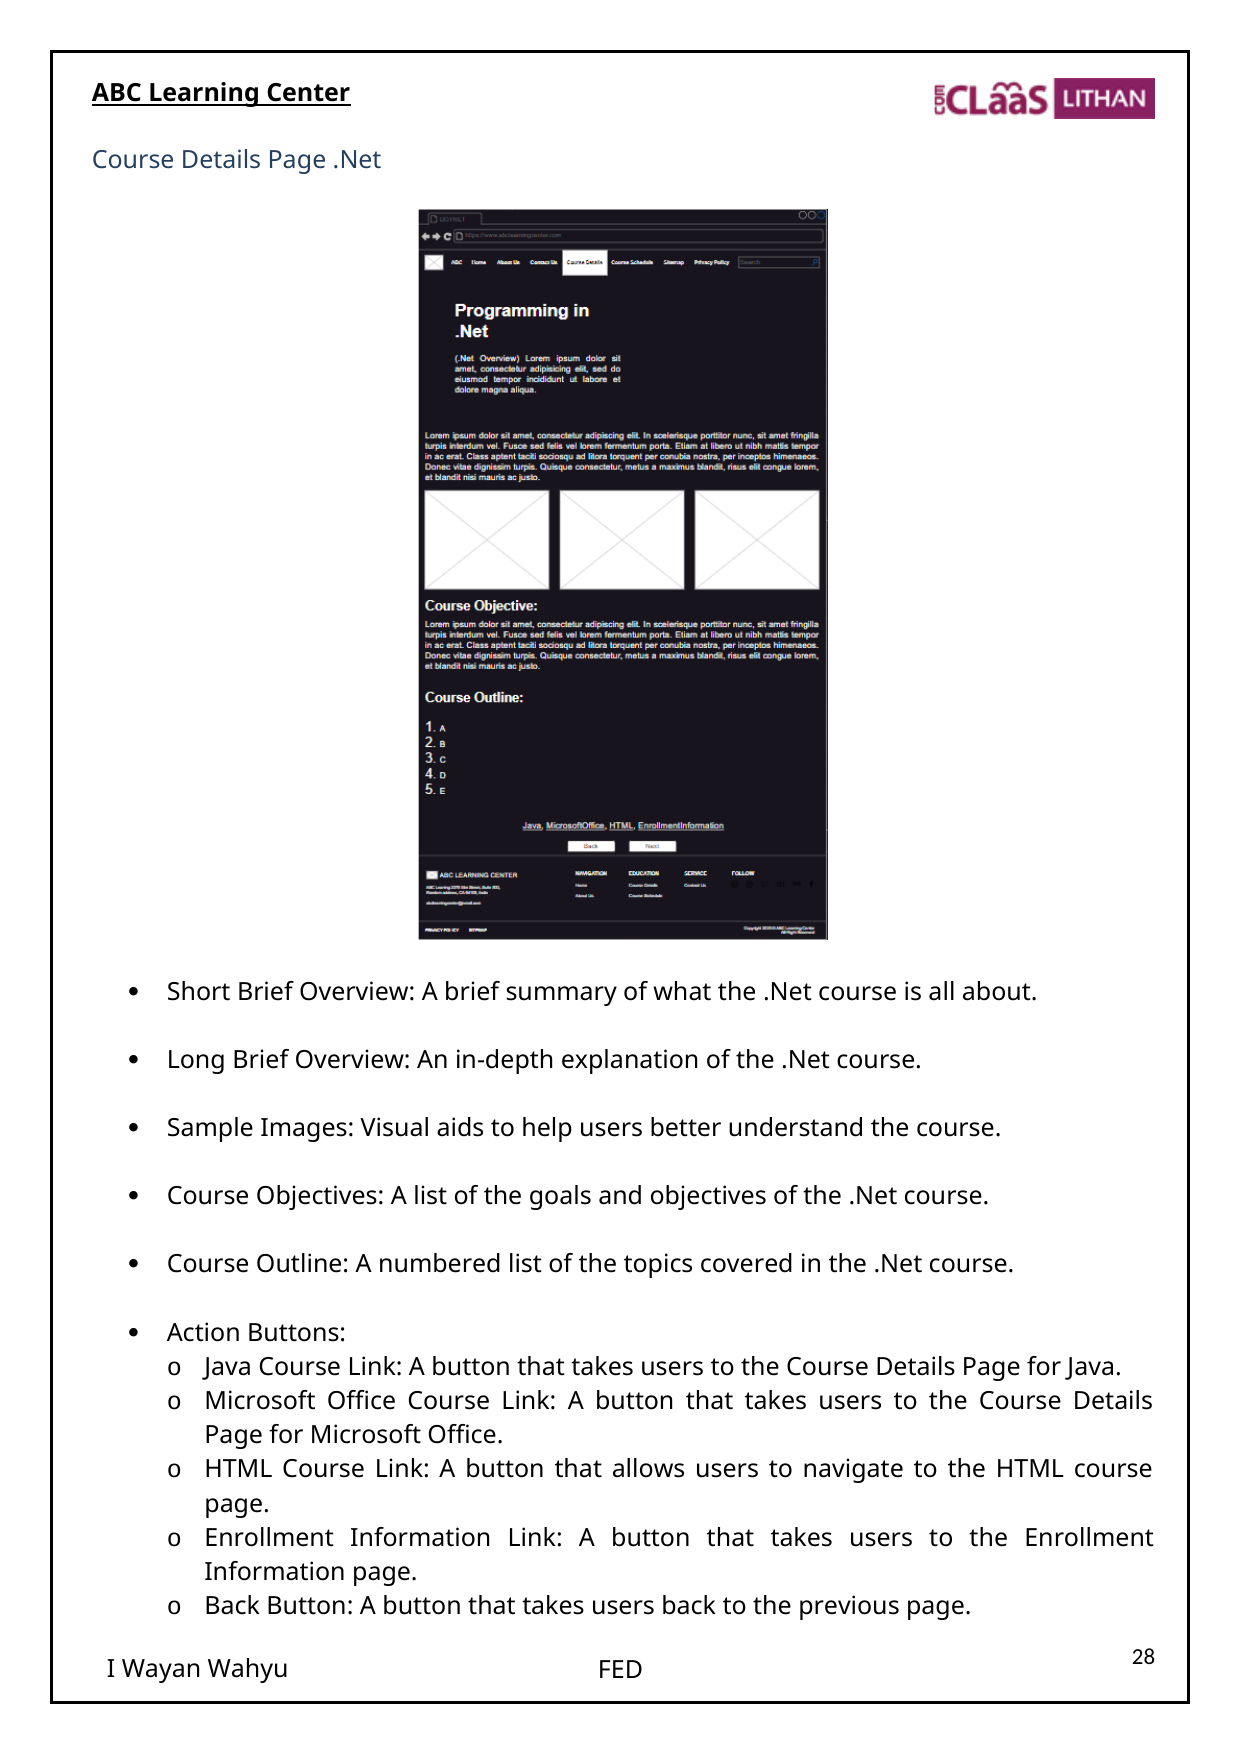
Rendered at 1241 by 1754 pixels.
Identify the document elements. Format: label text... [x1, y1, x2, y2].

picture [418, 209, 828, 940]
list Microsoft Office Course Link: A button that takes users to the Course Details Page for Microsoft Office. [167, 1383, 1155, 1451]
picture [934, 78, 1155, 119]
list HTML Course Link: A button that allows users to navigate to the HTML course page. [167, 1451, 1155, 1519]
list Enrollment Information Link: A button that takes users to the Enrollment Information page. [167, 1519, 1155, 1588]
list Java Course Link: A button that takes users to the Course Details Page for Java. [167, 1348, 1155, 1383]
list Back Button: A button that takes users back to the previous page. [167, 1588, 1155, 1622]
list Course Outline: A numbered list of the topics covered in the .Net course. [129, 1246, 1155, 1280]
list Course Objectives: A list of the goals and objectives of the .Net course. [129, 1178, 1155, 1212]
list Action Buttons: [129, 1314, 1155, 1348]
list Long Brief Overview: An in-depth explanation of the .Net course. [129, 1042, 1155, 1076]
subtitle Course Details Page .Net [92, 141, 1155, 175]
list Short Brief Overview: A brief summary of what the .Net course is all about. [129, 974, 1155, 1008]
list Sample Images: Visual aids to help users better understand the course. [129, 1110, 1155, 1144]
